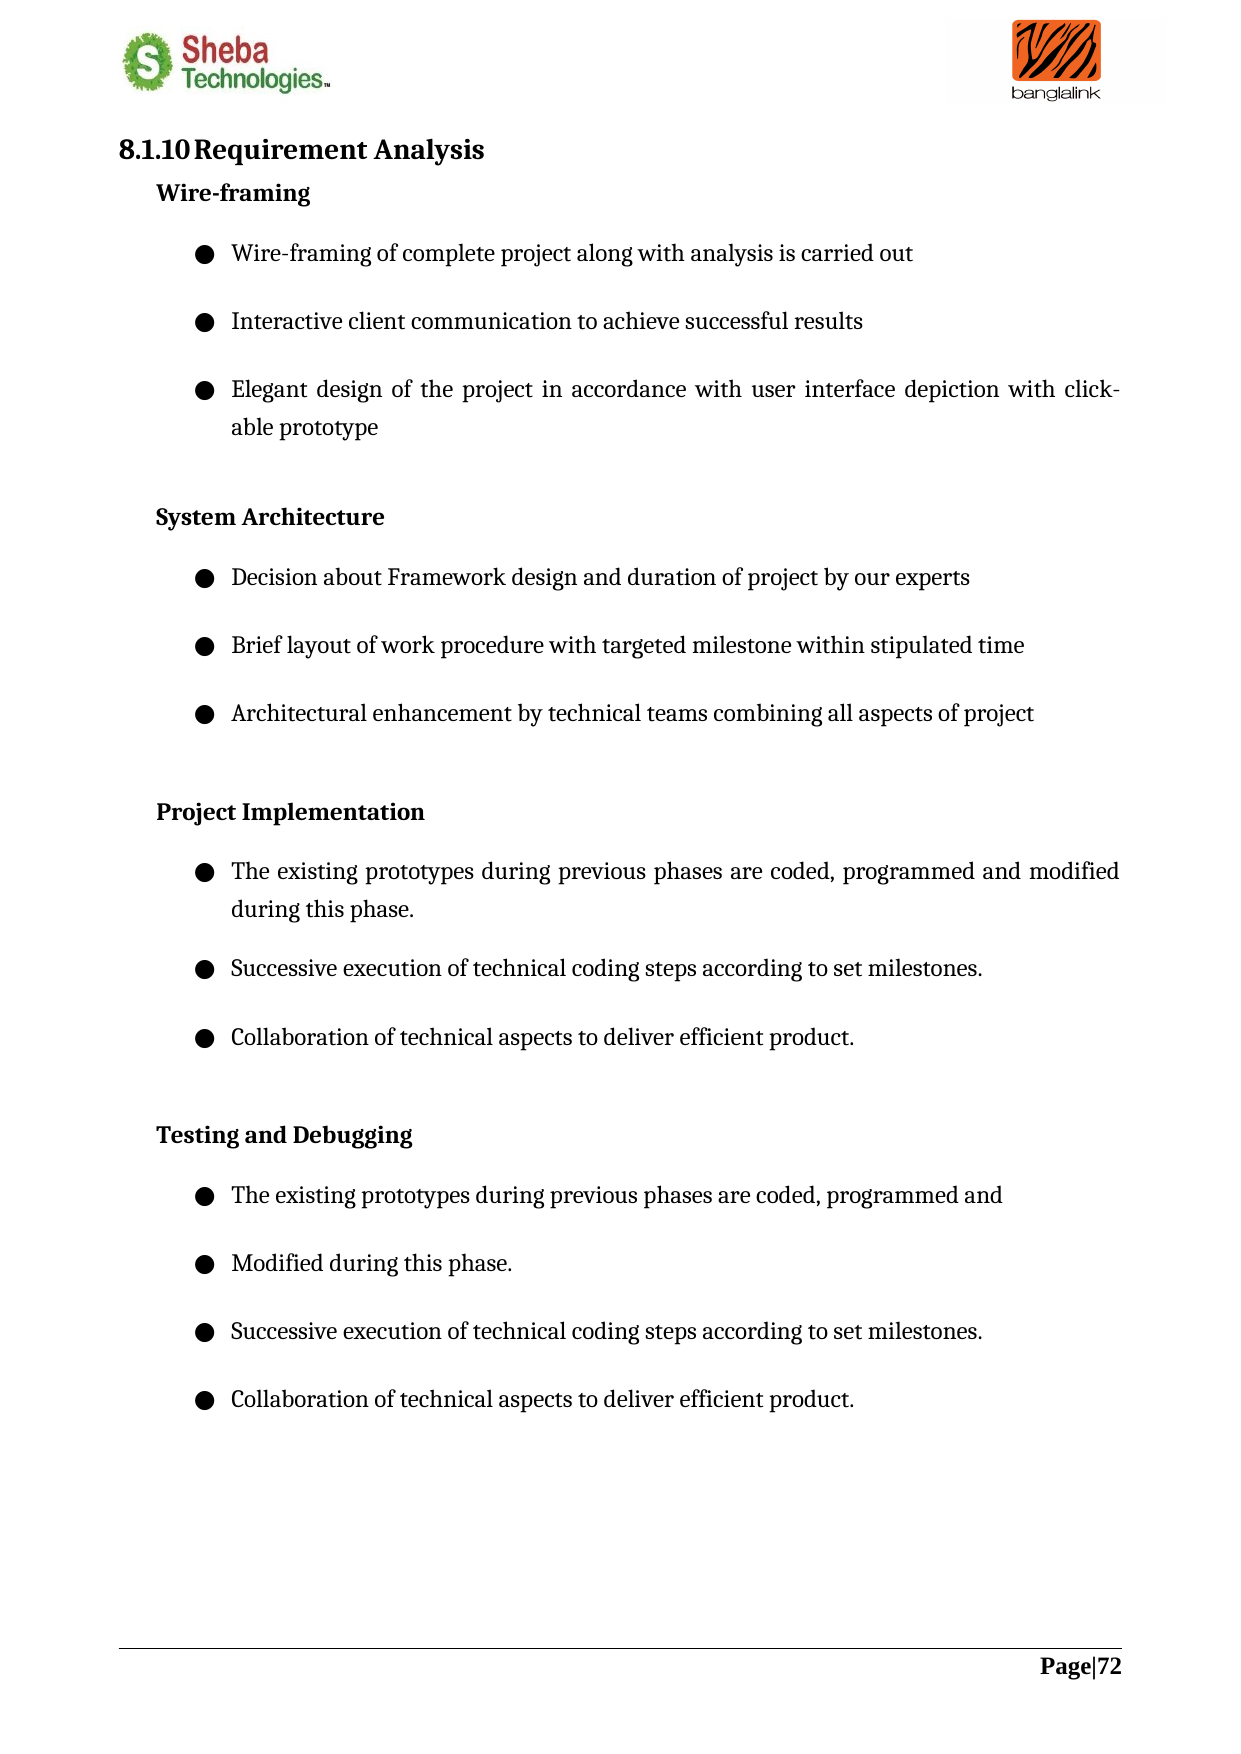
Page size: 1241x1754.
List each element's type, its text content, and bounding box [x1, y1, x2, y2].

list Architectural enhancement by technical teams combining all aspects of project [193, 684, 1122, 736]
list Elegant design of the project in accordance with user interface depiction with click-able prototype [193, 361, 1122, 441]
list Successive execution of technical coding steps according to set milestones. [193, 1303, 1122, 1354]
list Decision about Framework design and duration of project by our experts [193, 548, 1122, 599]
list Modified during this phase. [193, 1234, 1122, 1286]
picture [946, 18, 1167, 103]
list Wire-framing of complete project along with analysis is carried out [193, 224, 1122, 276]
text Wire-framing [156, 179, 1099, 208]
text Testing and Debugging [156, 1121, 1122, 1150]
text System Architecture [156, 503, 1103, 532]
list Brief layout of work procedure with targeted milestone within stipulated time [193, 616, 1122, 667]
list Successive execution of technical coding steps according to set milestones. [193, 940, 1122, 991]
list Collaboration of technical aspects to deliver efficient product. [193, 1008, 1122, 1059]
list The existing prototypes during previous phases are coded, programmed and modified during this phase. [193, 843, 1122, 923]
picture [118, 26, 338, 103]
list Interactive client communication to achieve successful results [193, 292, 1122, 344]
subtitle Requirement Analysis [118, 133, 1122, 167]
text Project Implementation [156, 798, 1103, 826]
list Collaboration of technical aspects to deliver efficient product. [193, 1371, 1122, 1422]
list The existing prototypes during previous phases are coded, programmed and [193, 1166, 1122, 1218]
